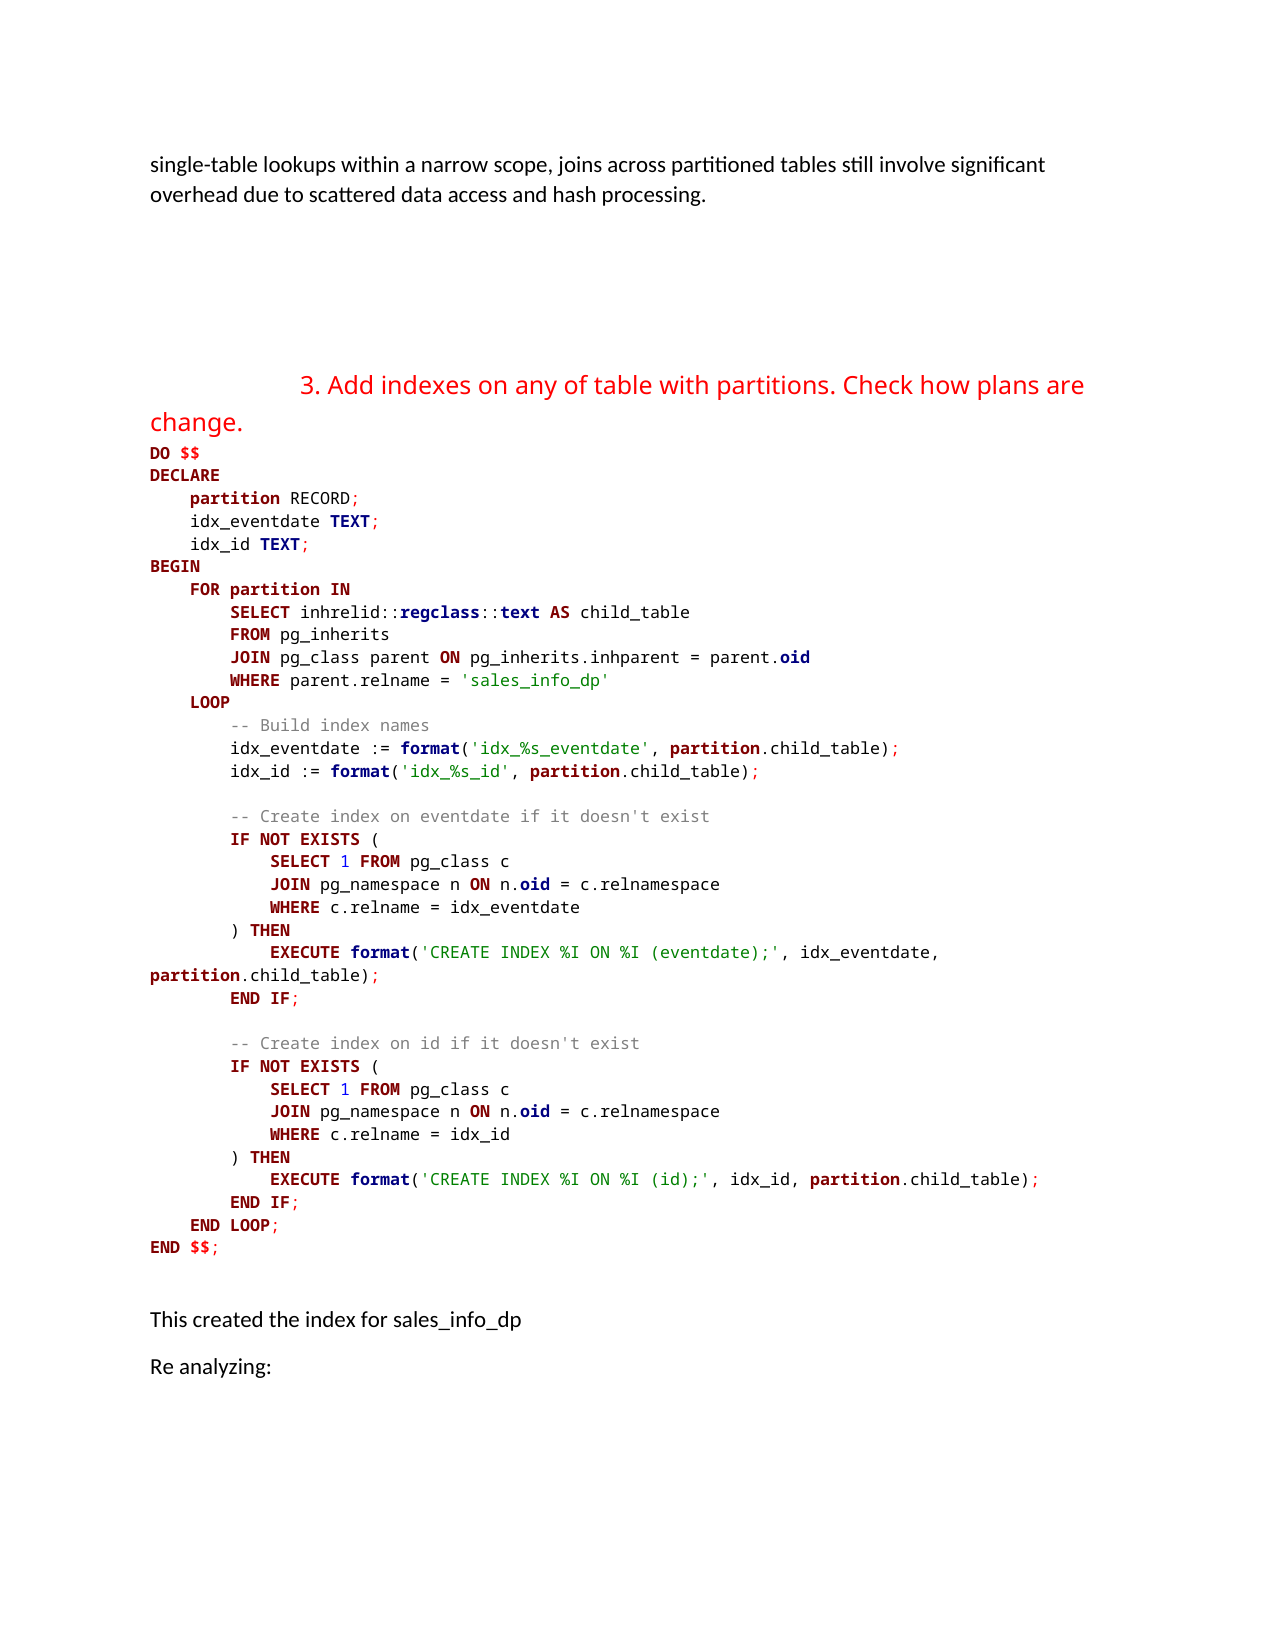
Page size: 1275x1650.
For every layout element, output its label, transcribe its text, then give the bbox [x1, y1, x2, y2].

text partition RECORD; [150, 487, 1125, 509]
text LOOP [150, 691, 1125, 714]
text IF NOT EXISTS ( [150, 827, 1125, 850]
text -- Create index on id if it doesn't exist [150, 1032, 1125, 1054]
text WHERE c.relname = idx_eventdate [150, 895, 1125, 918]
text This created the index for sales_info_dp [150, 1306, 1125, 1334]
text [150, 150, 1125, 208]
text -- Build index names [150, 714, 1125, 736]
text FROM pg_inherits [150, 623, 1125, 646]
text JOIN pg_namespace n ON n.oid = c.relnamespace [150, 873, 1125, 895]
text DECLARE [150, 464, 1125, 487]
subtitle 3. Add indexes on any of table with partitions. Check how plans are change. [150, 368, 1125, 438]
text EXECUTE format('CREATE INDEX %I ON %I (id);', idx_id, partition.child_table); [150, 1168, 1125, 1191]
text idx_id TEXT; [150, 532, 1125, 555]
text ) THEN [150, 1145, 1125, 1168]
text WHERE parent.relname = 'sales_info_dp' [150, 668, 1125, 691]
text idx_eventdate := format('idx_%s_eventdate', partition.child_table); [150, 736, 1125, 759]
text -- Create index on eventdate if it doesn't exist [150, 804, 1125, 827]
text JOIN pg_class parent ON pg_inherits.inhparent = parent.oid [150, 646, 1125, 668]
text EXECUTE format('CREATE INDEX %I ON %I (eventdate);', idx_eventdate, partition.child_table); [150, 941, 1125, 986]
text SELECT 1 FROM pg_class c [150, 1077, 1125, 1100]
text Re analyzing: [150, 1352, 1125, 1381]
text idx_eventdate TEXT; [150, 509, 1125, 532]
text SELECT 1 FROM pg_class c [150, 850, 1125, 873]
text idx_id := format('idx_%s_id', partition.child_table); [150, 759, 1125, 782]
text END LOOP; [150, 1213, 1125, 1236]
text IF NOT EXISTS ( [150, 1054, 1125, 1077]
text END IF; [150, 1191, 1125, 1213]
text WHERE c.relname = idx_id [150, 1122, 1125, 1145]
text ) THEN [150, 918, 1125, 941]
text END $$; [150, 1236, 1125, 1259]
text FOR partition IN [150, 577, 1125, 600]
text SELECT inhrelid::regclass::text AS child_table [150, 600, 1125, 623]
text END IF; [150, 986, 1125, 1009]
text BEGIN [150, 555, 1125, 577]
text DO $$ [150, 441, 1125, 464]
text JOIN pg_namespace n ON n.oid = c.relnamespace [150, 1100, 1125, 1122]
